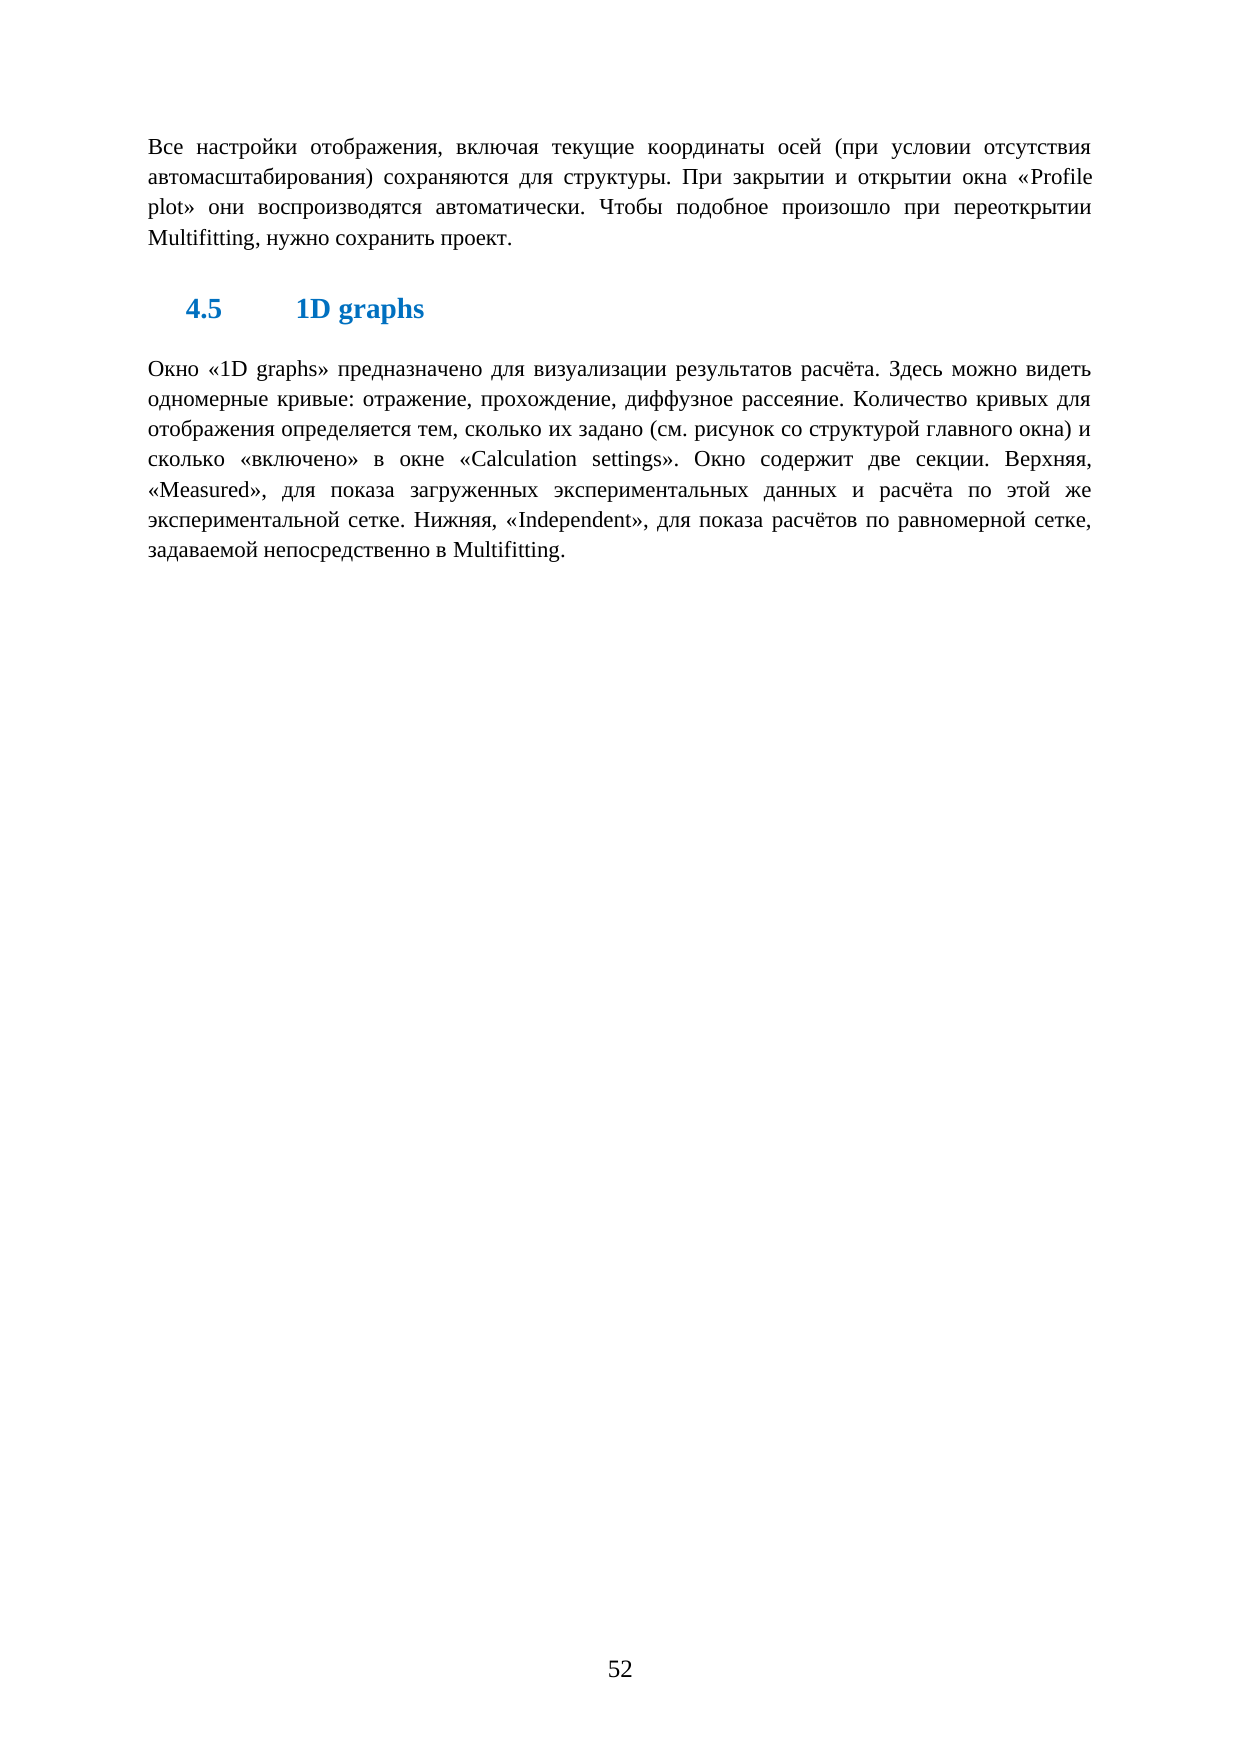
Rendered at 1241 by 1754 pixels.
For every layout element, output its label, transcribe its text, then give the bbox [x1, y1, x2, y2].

text Все настройки отображения, включая текущие координаты осей (при условии отсутствия автомасштабирования) сохраняются для структуры. При закрытии и открытии окна «Profile plot» они воспроизводятся автоматически. Чтобы подобное произошло при переоткрытии Multifitting, нужно сохранить проект. [148, 133, 1093, 250]
text Окно «1D graphs» предназначено для визуализации результатов расчёта. Здесь можно видеть одномерные кривые: отражение, прохождение, диффузное рассеяние. Количество кривых для отображения определяется тем, сколько их задано (см. рисунок со структурой главного окна) и сколько «включено» в окне «Calculation settings». Окно содержит две секции. Верхняя, «Measured», для показа загруженных экспериментальных данных и расчёта по этой же экспериментальной сетке. Нижняя, «Independent», для показа расчётов по равномерной сетке, задаваемой непосредственно в Multifitting. [148, 355, 1093, 562]
subtitle 1D graphs [155, 291, 1093, 325]
